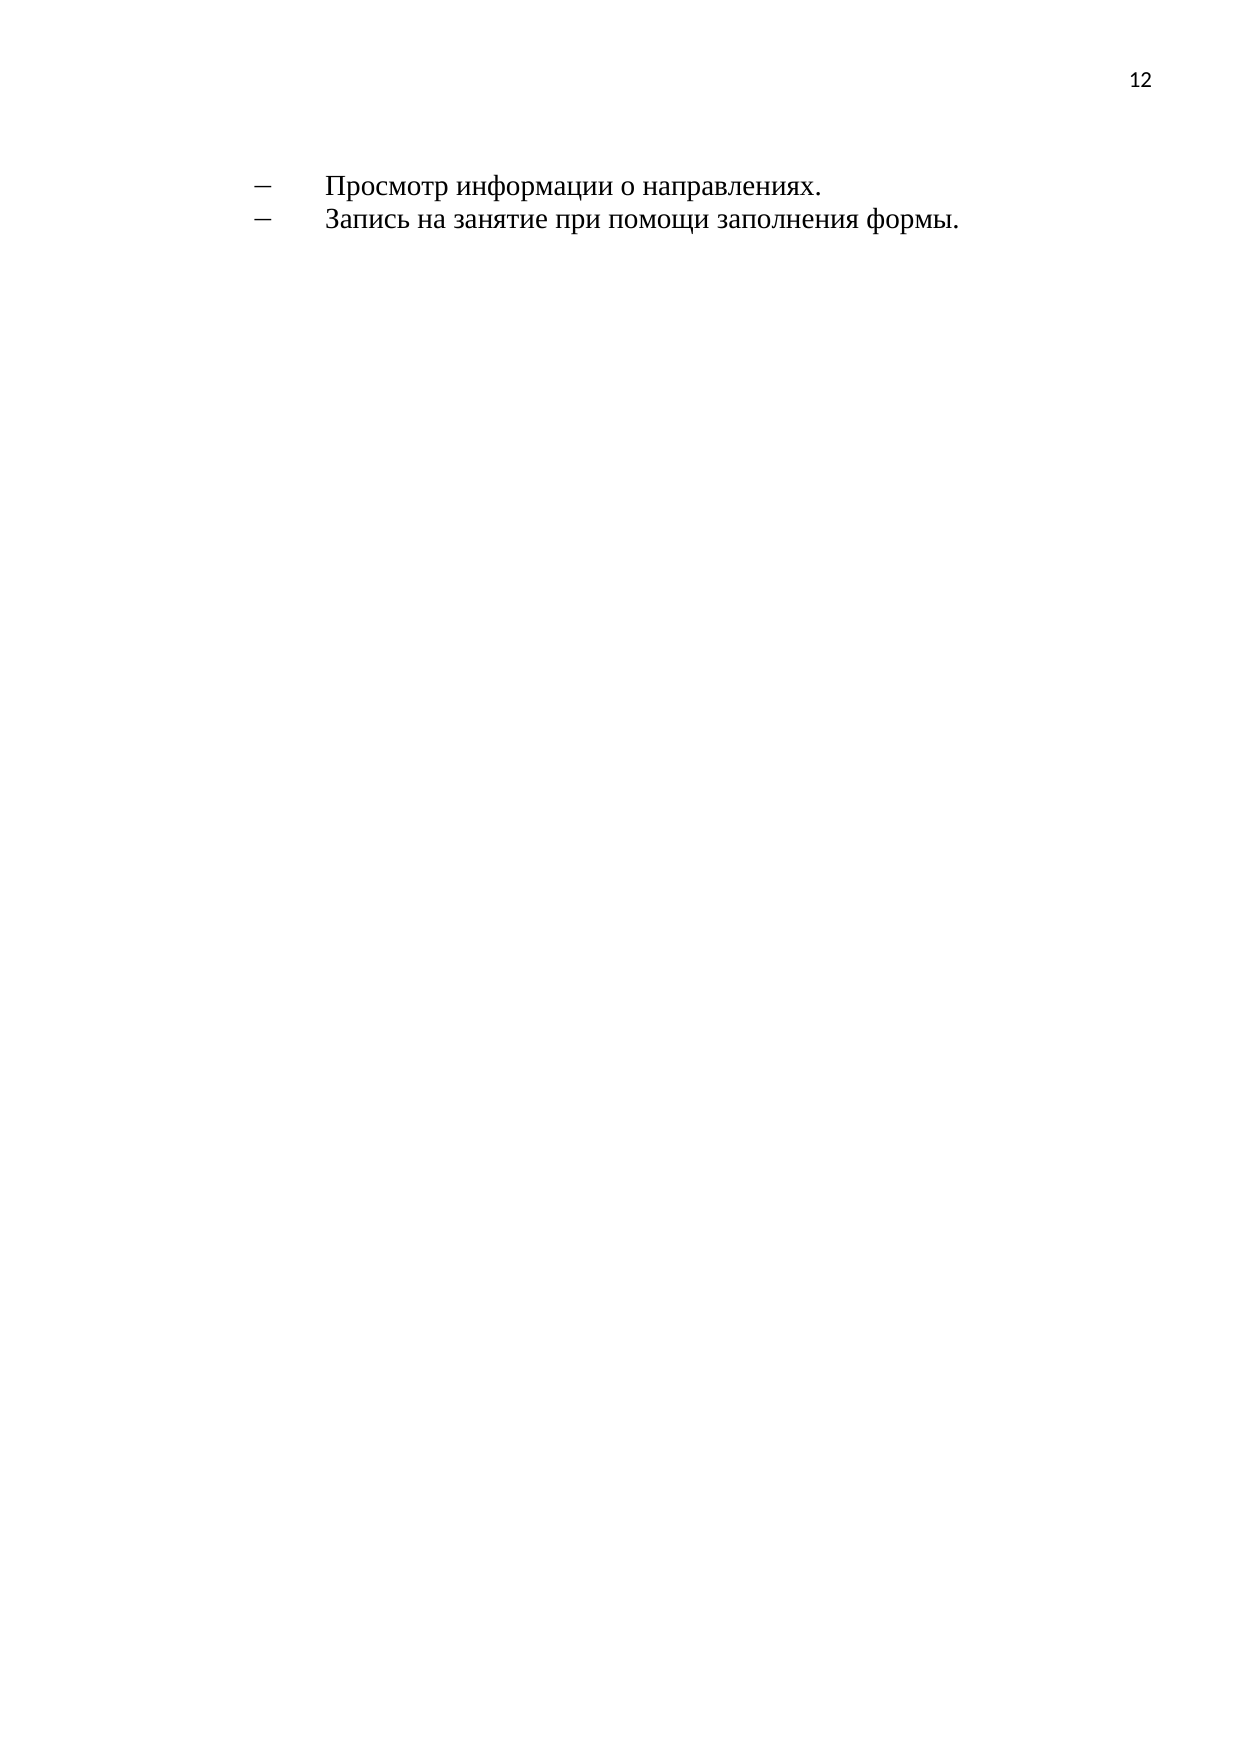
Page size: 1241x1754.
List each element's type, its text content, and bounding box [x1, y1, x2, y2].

list Запись на занятие при помощи заполнения формы. [177, 202, 1143, 235]
list Просмотр информации о направлениях. [177, 168, 1143, 202]
